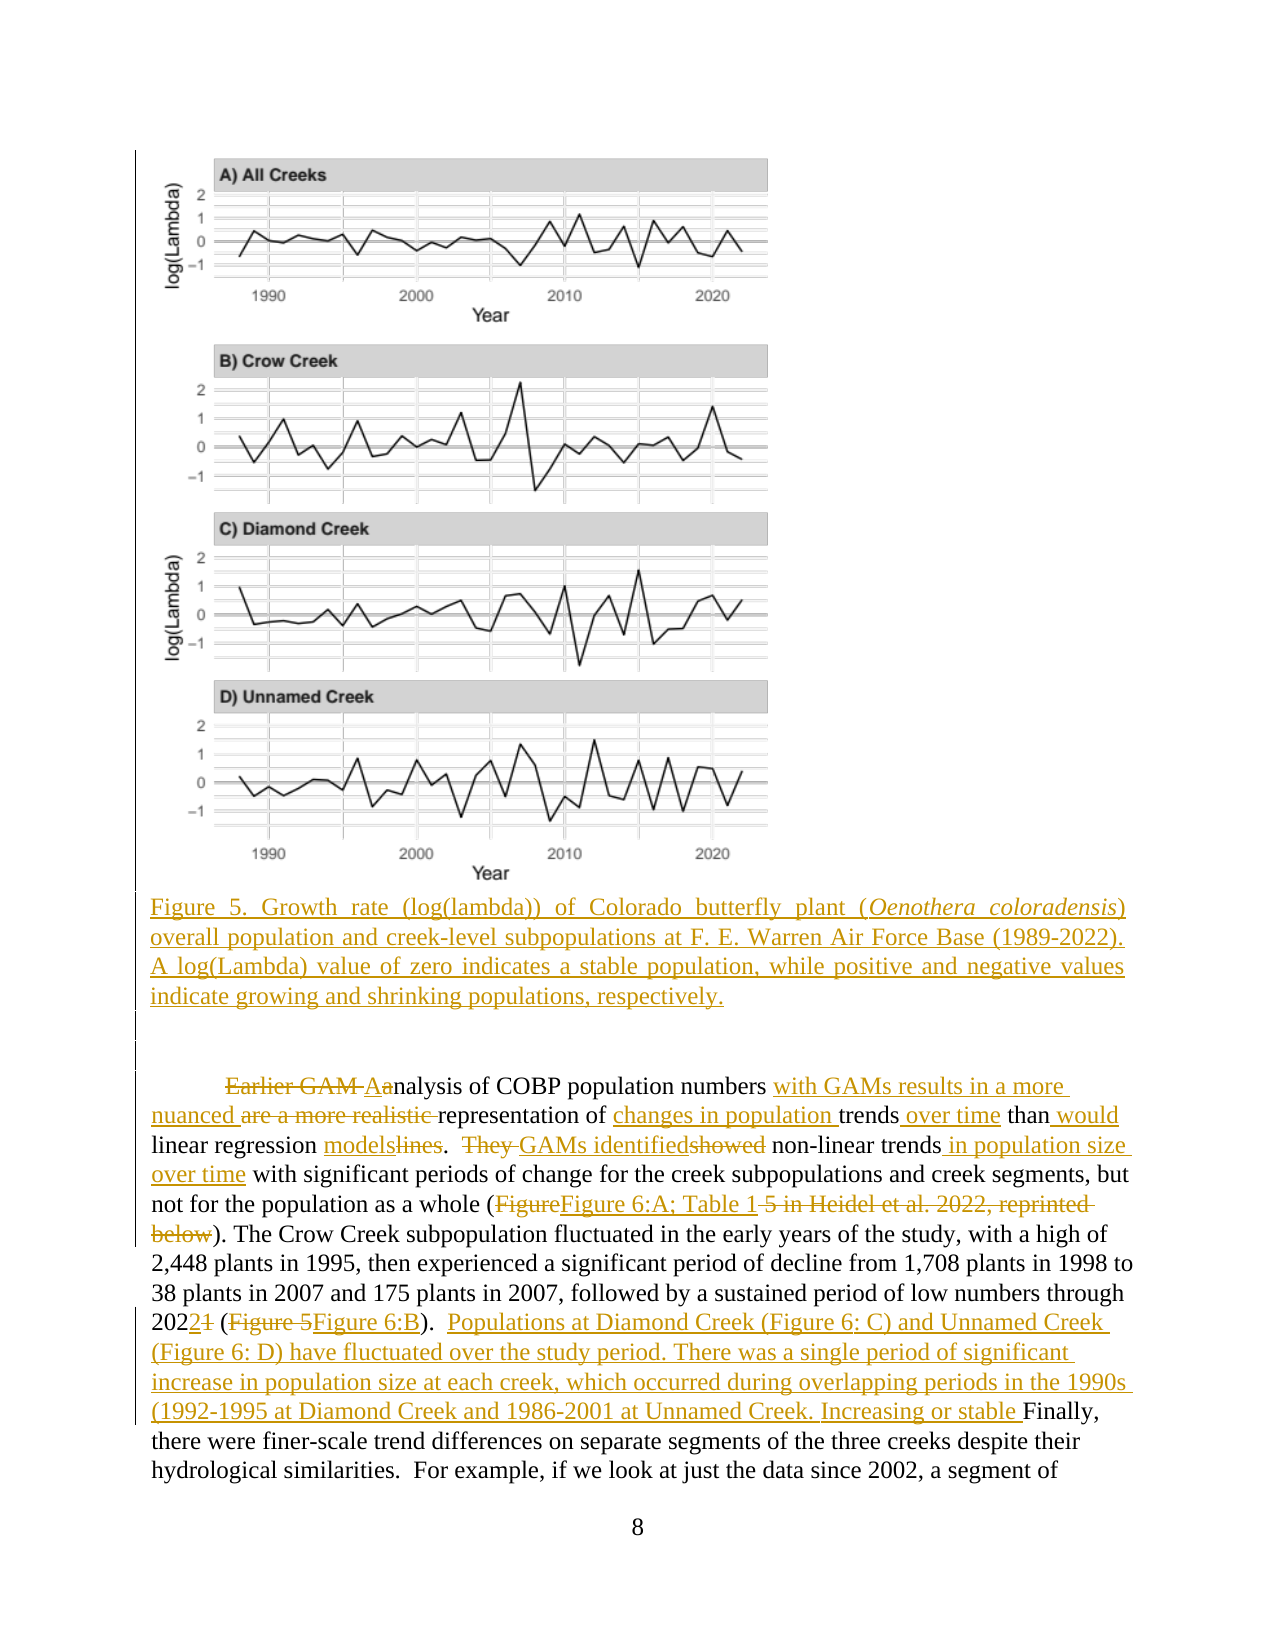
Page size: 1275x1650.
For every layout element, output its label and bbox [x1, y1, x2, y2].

text [151, 1071, 1147, 1484]
